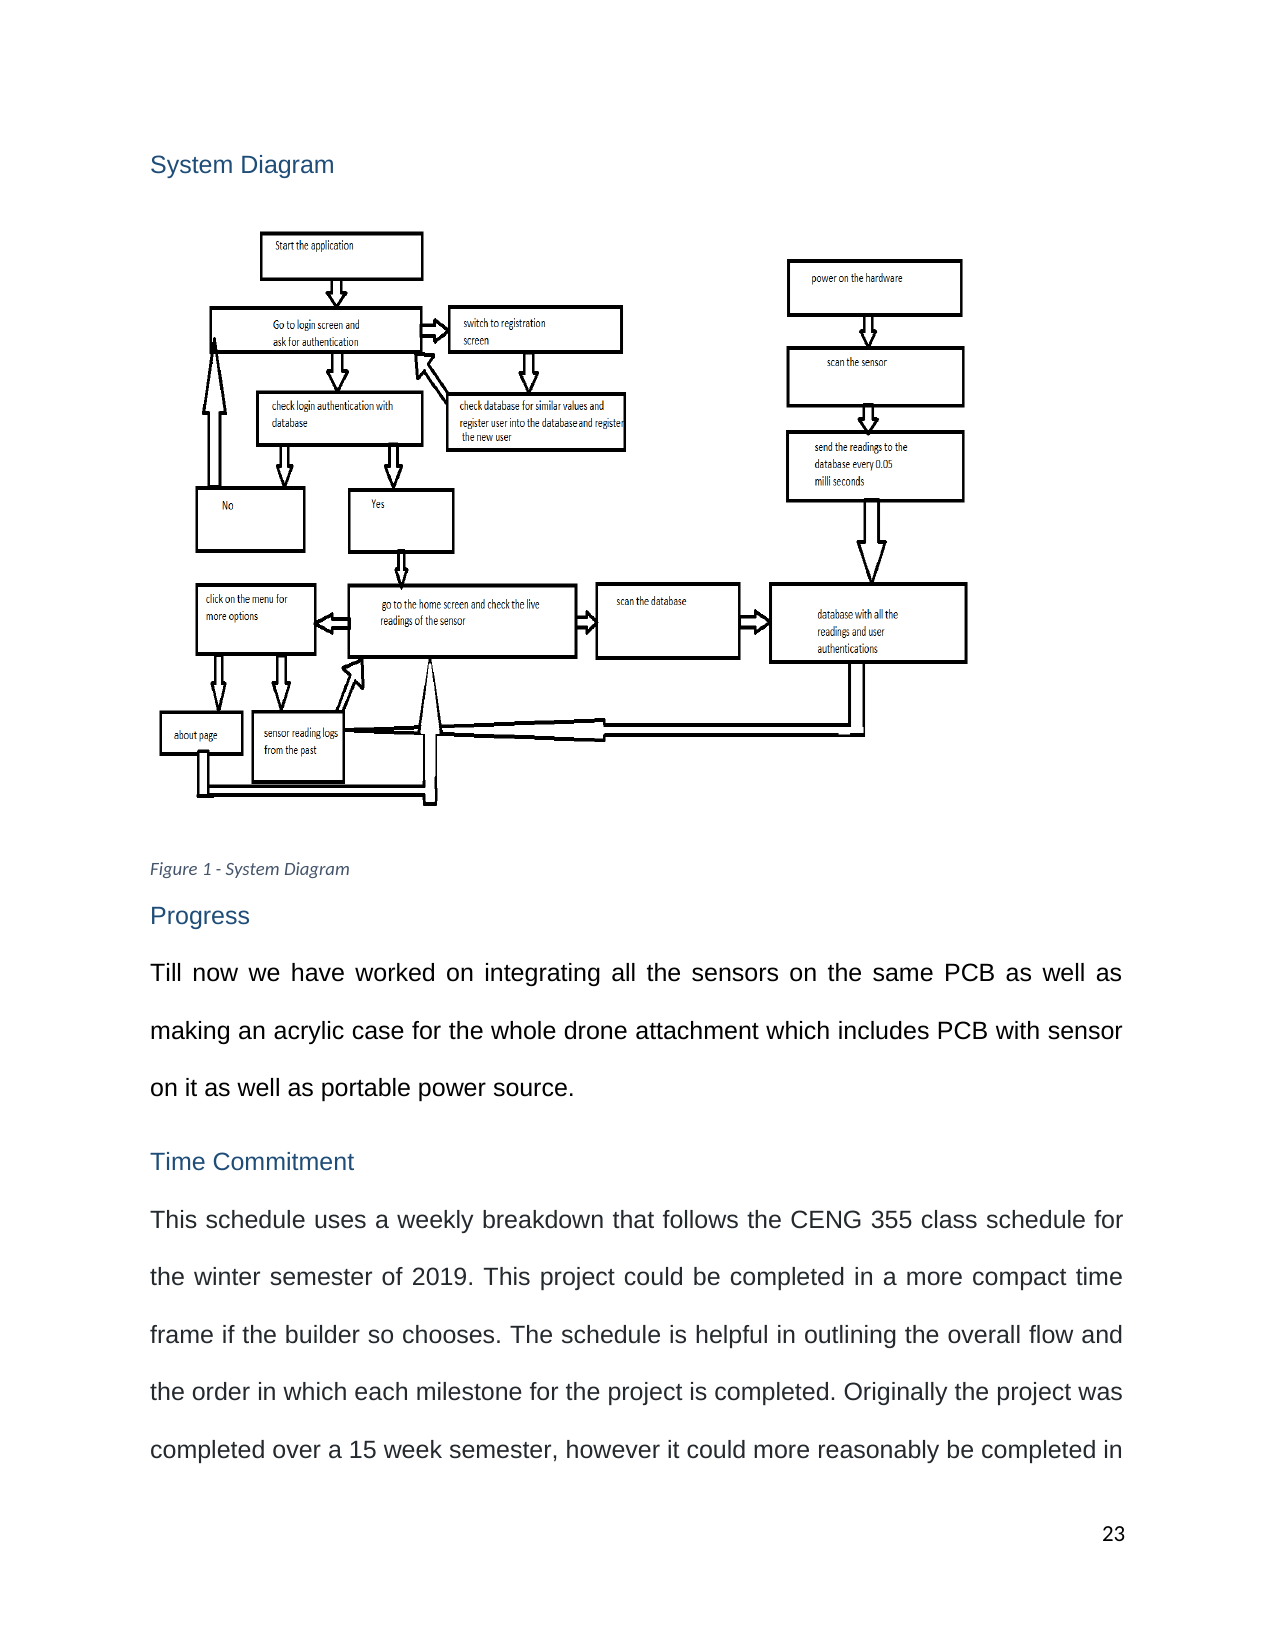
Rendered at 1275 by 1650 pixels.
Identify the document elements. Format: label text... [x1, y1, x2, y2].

subtitle Progress [150, 901, 1125, 929]
subtitle System Diagram [150, 150, 1125, 179]
subtitle Time Commitment [150, 1147, 1125, 1176]
picture [150, 207, 996, 813]
text Till now we have worked on integrating all the sensors on the same PCB as well as making an acrylic case for the whole drone attachment which includes PCB with sensor on it as well as portable power source. [150, 958, 1125, 1102]
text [150, 1205, 1125, 1463]
